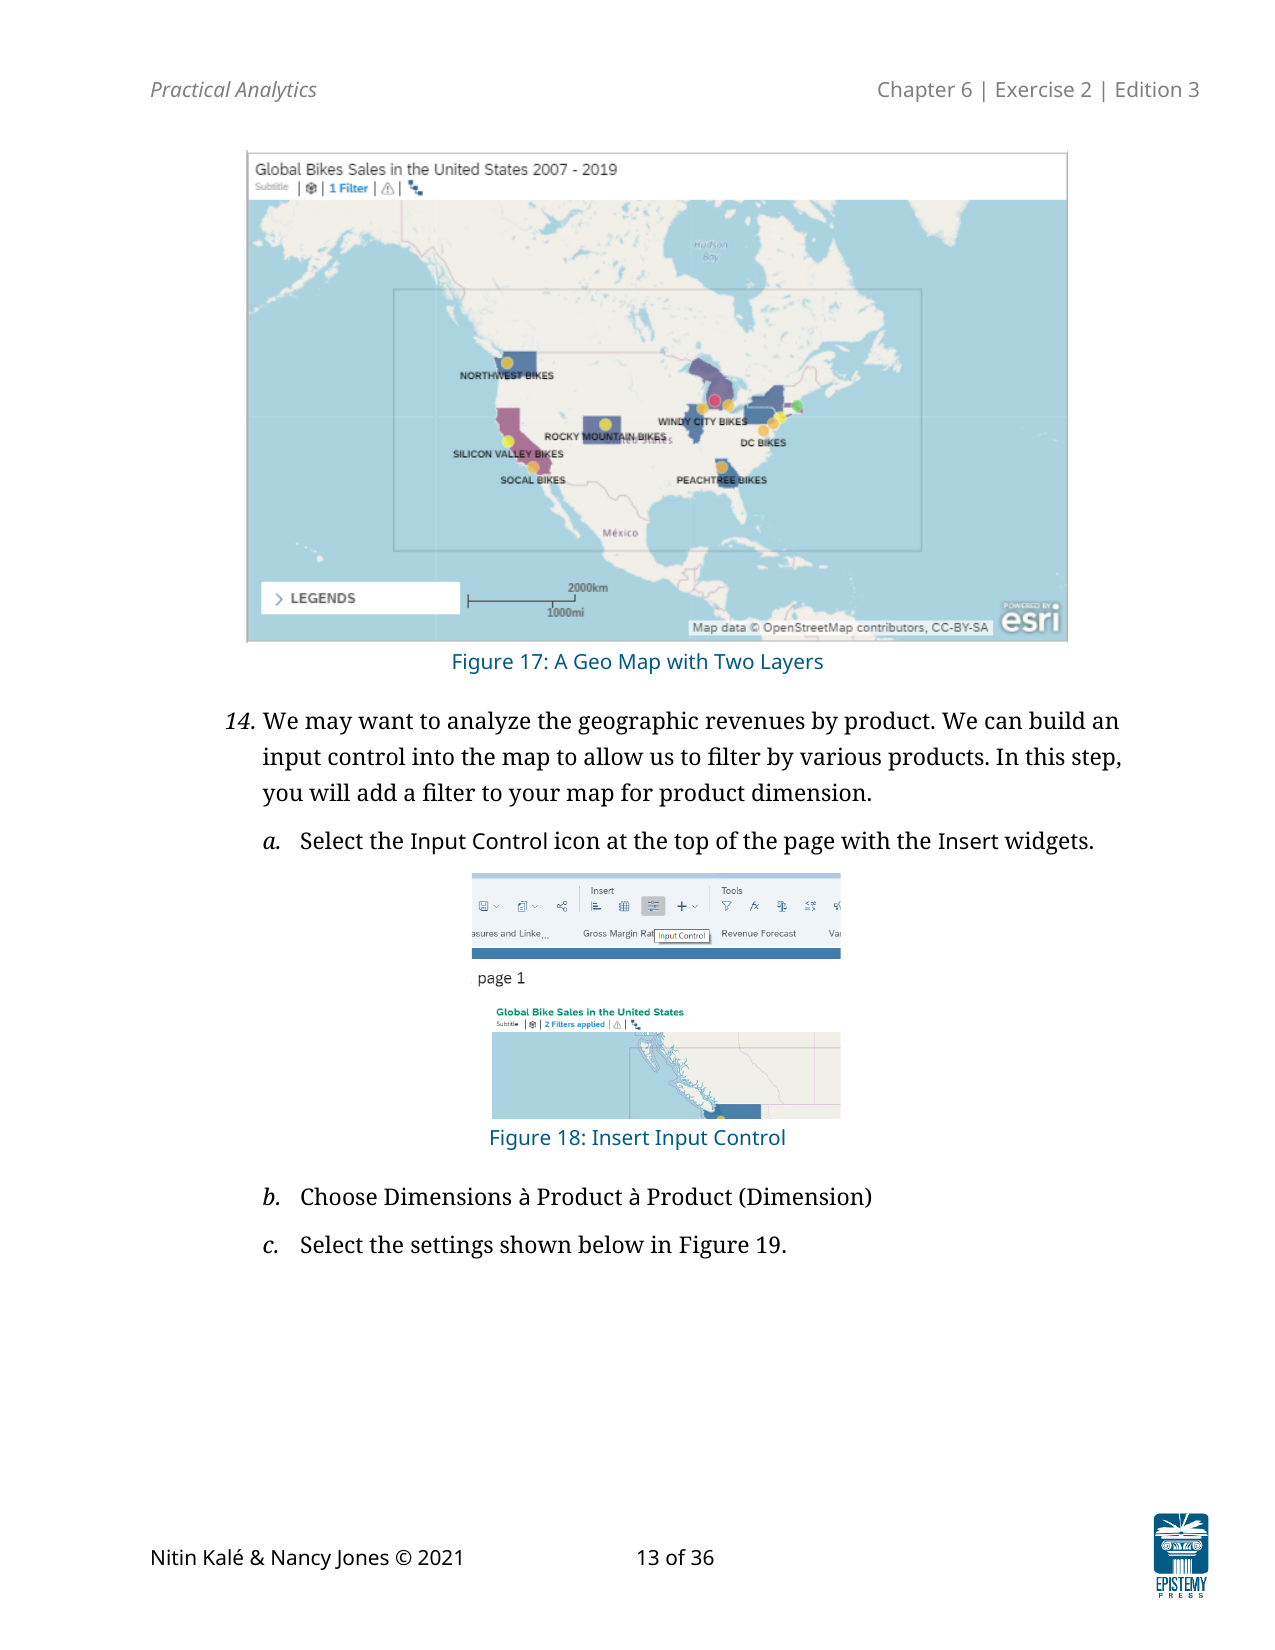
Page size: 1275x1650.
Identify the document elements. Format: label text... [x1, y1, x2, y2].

text Figure 18: Insert Input Control [150, 1123, 1125, 1152]
picture [1162, 1541, 1202, 1550]
text We may want to analyze the geographic revenues by product. We can build an input control into the map to allow us to filter by various products. In this step, you will add a filter to your map for product dimension. [225, 704, 1125, 808]
text Figure 17: A Geo Map with Two Layers [150, 647, 1125, 675]
list Select the Input Control icon at the top of the page with the Insert widgets. [262, 825, 1125, 856]
list Choose Dimensions à Product à Product (Dimension) [262, 1181, 1125, 1212]
picture [1153, 1560, 1209, 1598]
picture [1156, 1521, 1206, 1538]
list Select the settings shown below in Figure 19. [262, 1229, 1125, 1261]
picture [471, 873, 841, 1119]
picture [1153, 1512, 1209, 1516]
